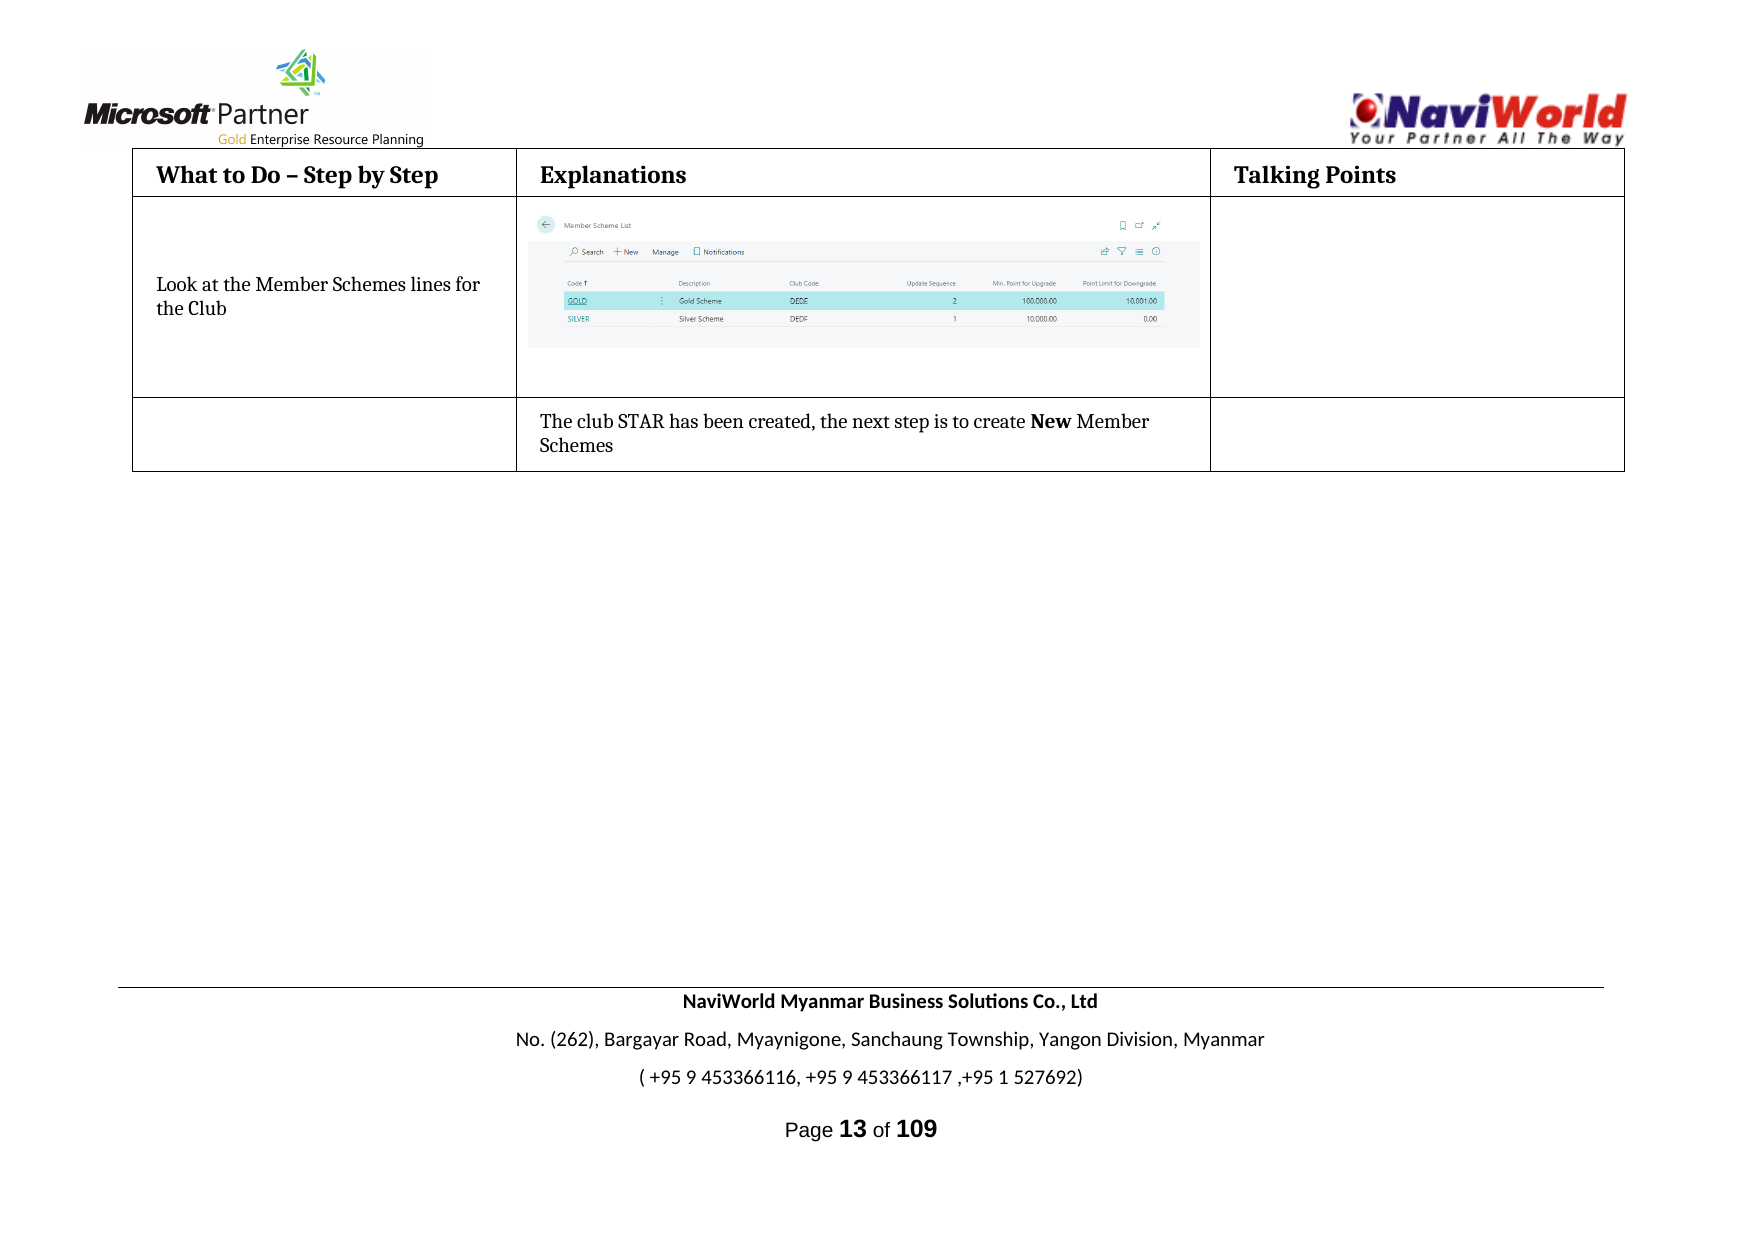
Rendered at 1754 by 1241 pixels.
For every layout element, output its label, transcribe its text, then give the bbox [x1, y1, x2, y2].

table_cell [517, 197, 1210, 397]
table_cell Look at the Member Schemes lines for the Club [133, 197, 516, 397]
table_header What to Do – Step by Step [133, 149, 516, 196]
table_header Explanations [517, 149, 1210, 196]
picture [1350, 92, 1628, 149]
table_cell [1211, 197, 1624, 397]
table_cell [133, 398, 516, 471]
table_cell The club STAR has been created, the next step is to create New Member Schemes [517, 398, 1210, 471]
table_cell [1211, 398, 1624, 471]
picture [528, 209, 1200, 348]
picture [83, 48, 425, 149]
table_header Talking Points [1211, 149, 1624, 196]
